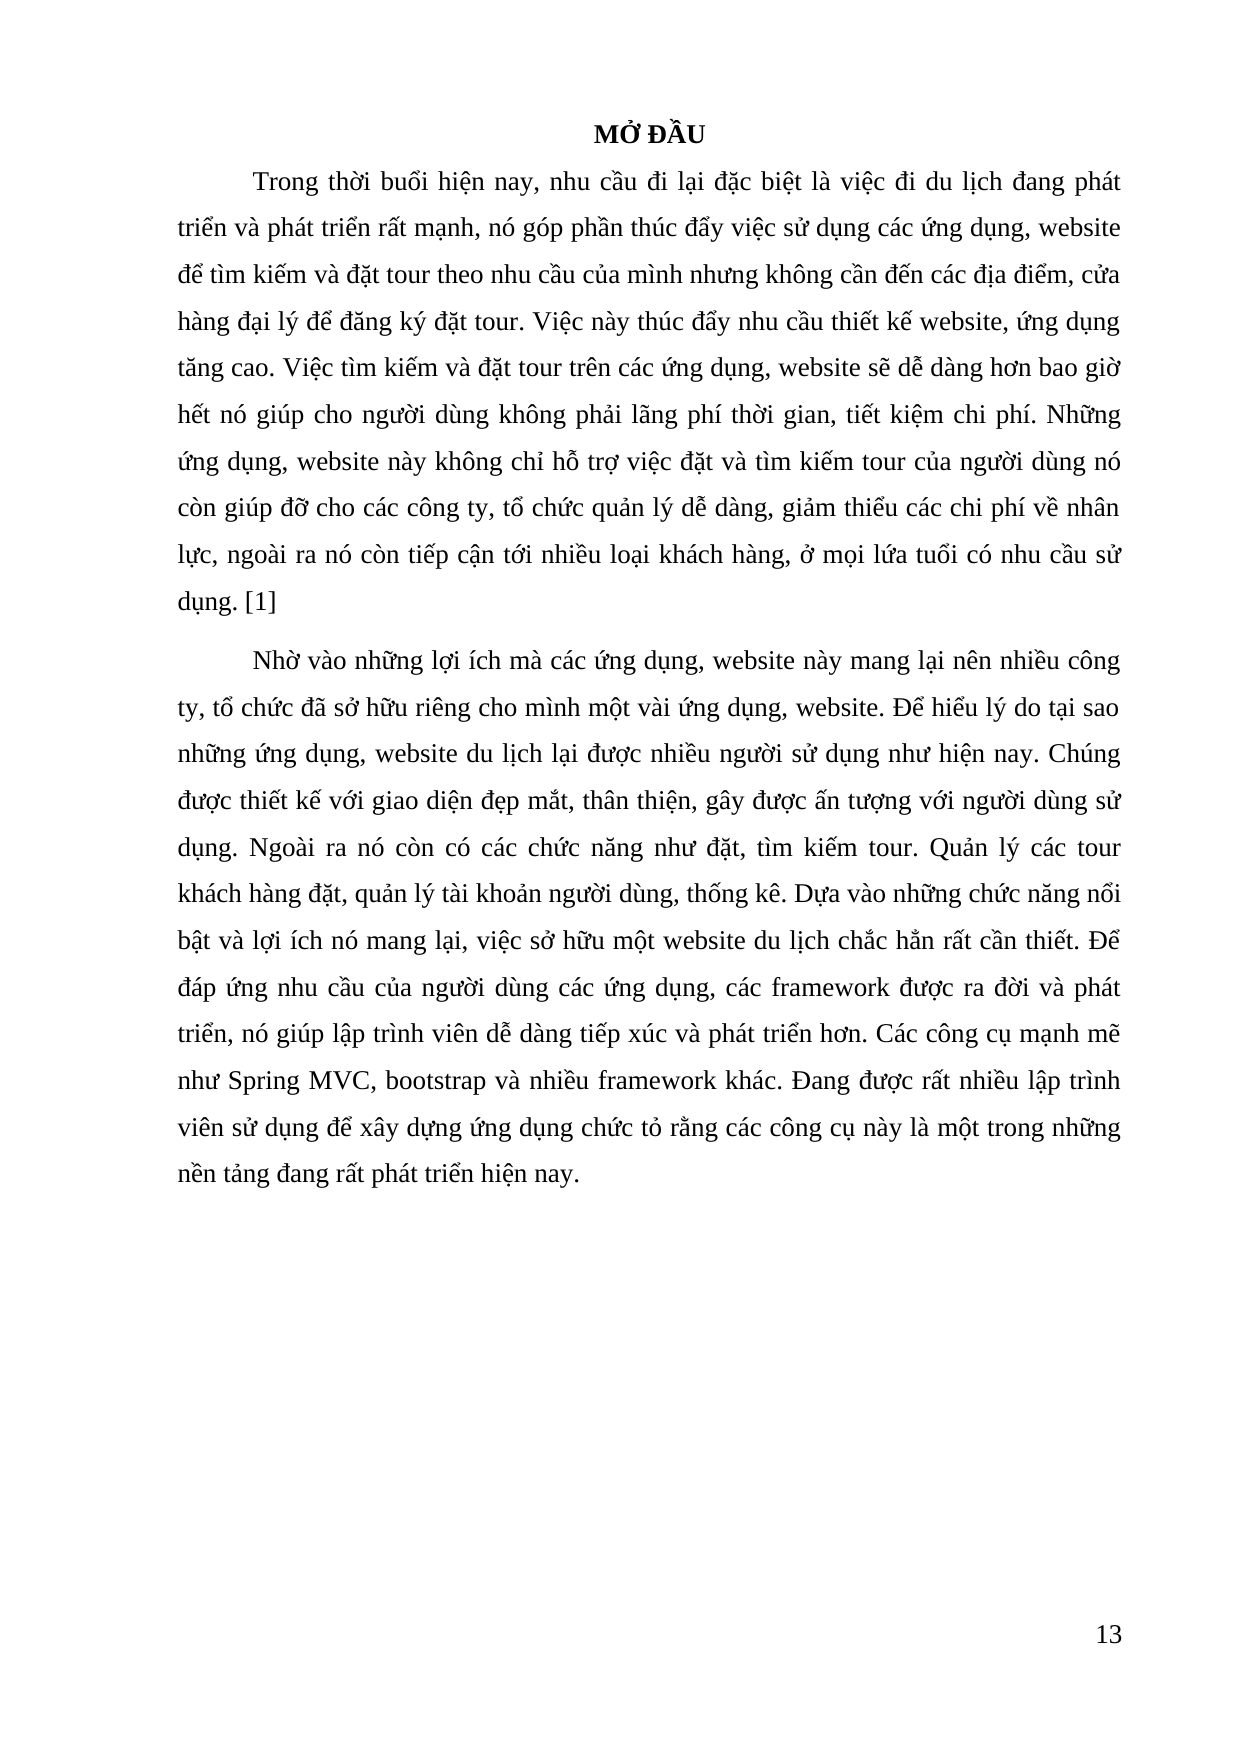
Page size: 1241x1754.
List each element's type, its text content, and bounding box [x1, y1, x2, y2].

text Nhờ vào những lợi ích mà các ứng dụng, website này mang lại nên nhiều công ty, tổ chức đã sở hữu riêng cho mình một vài ứng dụng, website. Để hiểu lý do tại sao những ứng dụng, website du lịch lại được nhiều người sử dụng như hiện nay. Chúng được thiết kế với giao diện đẹp mắt, thân thiện, gây được ấn tượng với người dùng sử dụng. Ngoài ra nó còn có các chức năng như đặt, tìm kiếm tour. Quản lý các tour khách hàng đặt, quản lý tài khoản người dùng, thống kê. Dựa vào những chức năng nổi bật và lợi ích nó mang lại, việc sở hữu một website du lịch chắc hẳn rất cần thiết. Để đáp ứng nhu cầu của người dùng các ứng dụng, các framework được ra đời và phát triển, nó giúp lập trình viên dễ dàng tiếp xúc và phát triển hơn. Các công cụ mạnh mẽ như Spring MVC, bootstrap và nhiều framework khác. Đang được rất nhiều lập trình viên sử dụng để xây dựng ứng dụng chức tỏ rằng các công cụ này là một trong những nền tảng đang rất phát triển hiện nay. [177, 644, 1122, 1188]
text MỞ ĐẦU [177, 118, 1122, 149]
text Trong thời buổi hiện nay, nhu cầu đi lại đặc biệt là việc đi du lịch đang phát triển và phát triển rất mạnh, nó góp phần thúc đẩy việc sử dụng các ứng dụng, website để tìm kiếm và đặt tour theo nhu cầu của mình nhưng không cần đến các địa điểm, cửa hàng đại lý để đăng ký đặt tour. Việc này thúc đẩy nhu cầu thiết kế website, ứng dụng tăng cao. Việc tìm kiếm và đặt tour trên các ứng dụng, website sẽ dễ dàng hơn bao giờ hết nó giúp cho người dùng không phải lãng phí thời gian, tiết kiệm chi phí. Những ứng dụng, website này không chỉ hỗ trợ việc đặt và tìm kiếm tour của người dùng nó còn giúp đỡ cho các công ty, tổ chức quản lý dễ dàng, giảm thiểu các chi phí về nhân lực, ngoài ra nó còn tiếp cận tới nhiều loại khách hàng, ở mọi lứa tuổi có nhu cầu sử dụng. [177, 165, 1122, 616]
